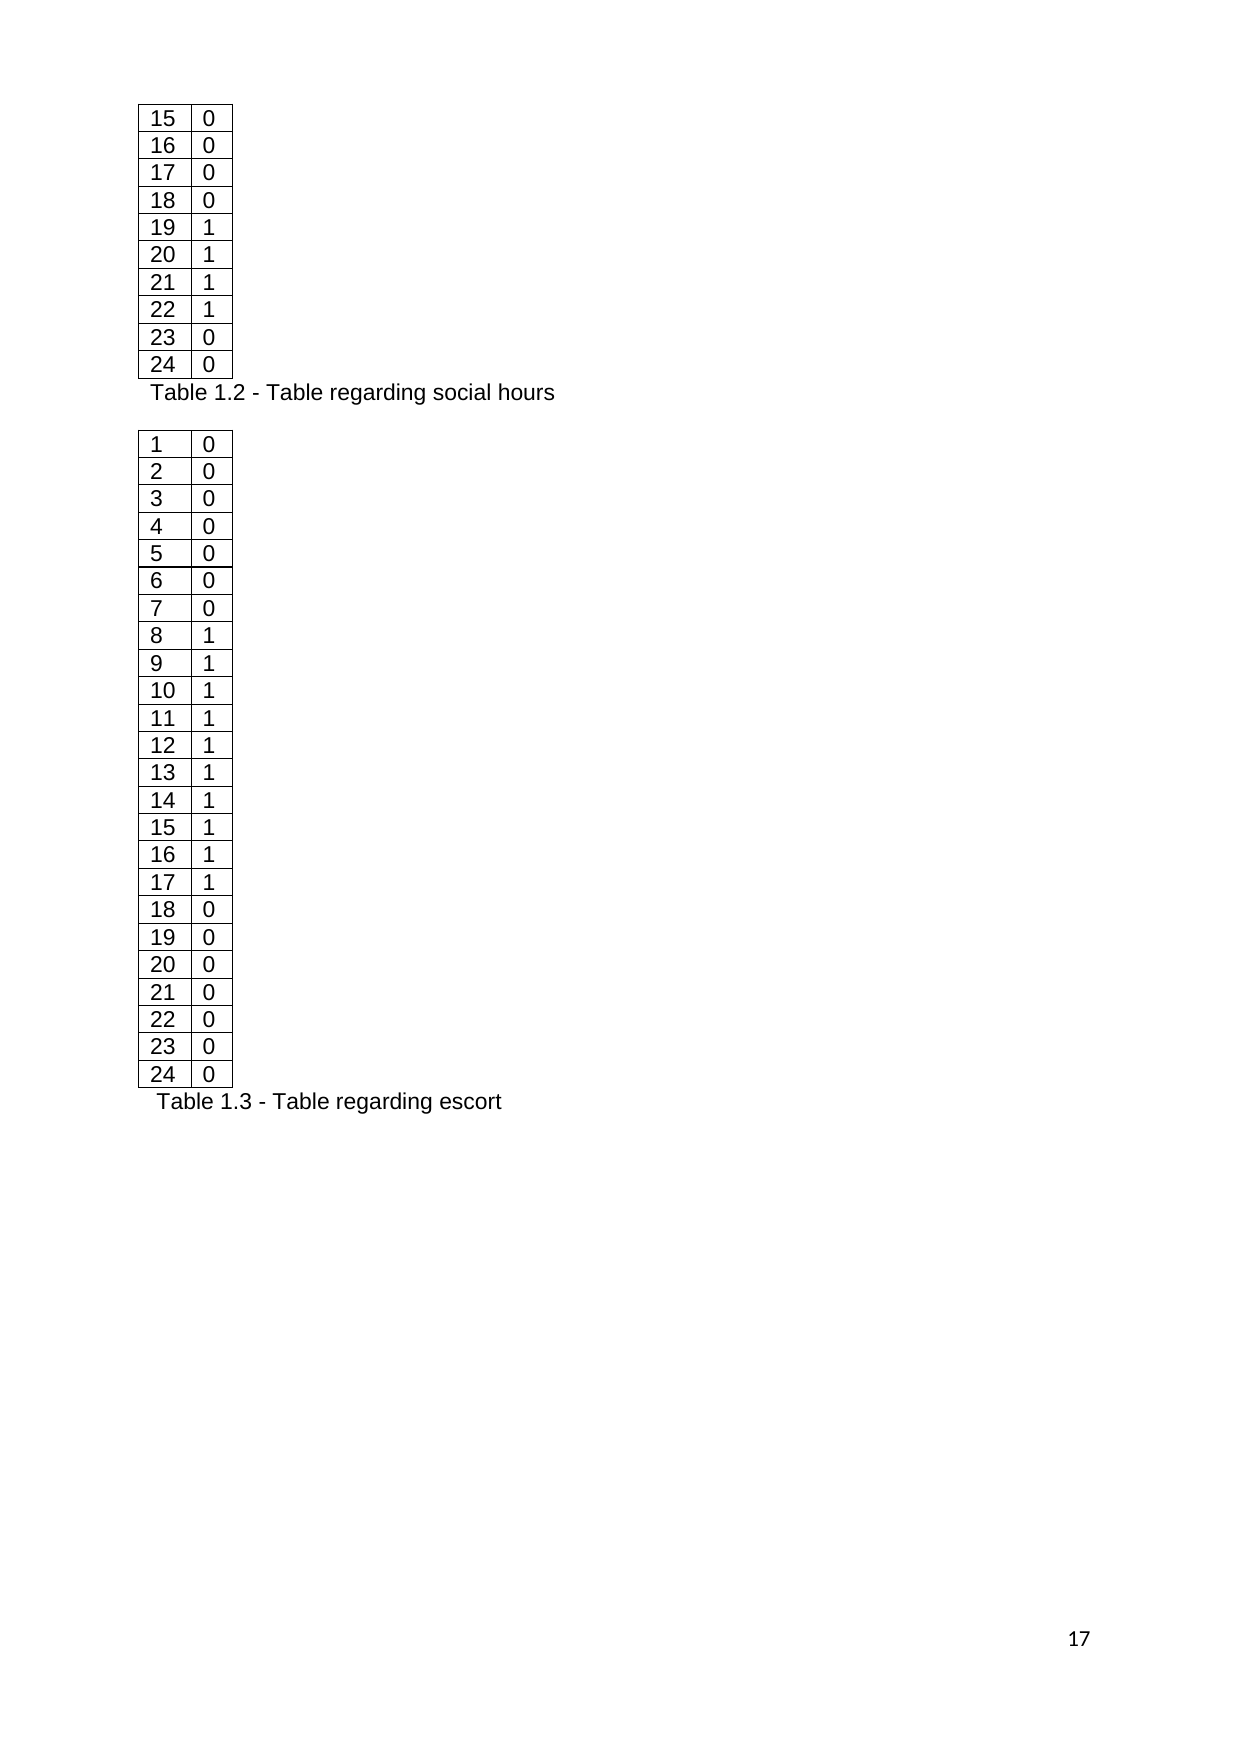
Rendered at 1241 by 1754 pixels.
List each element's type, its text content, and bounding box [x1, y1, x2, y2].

table_cell 17 [139, 159, 191, 186]
table_cell 1 [192, 705, 232, 731]
table_cell 1 [192, 677, 232, 703]
table_cell 22 [139, 1006, 191, 1032]
table_cell 1 [192, 732, 232, 758]
table_cell 0 [192, 540, 232, 566]
table_cell 14 [139, 787, 191, 813]
table_cell 1 [192, 622, 232, 649]
table_cell 16 [139, 132, 191, 158]
table_cell 23 [139, 1033, 191, 1059]
table_cell 1 [192, 787, 232, 813]
table_cell 15 [139, 814, 191, 840]
table_header 1 [139, 431, 191, 457]
table_cell 0 [192, 159, 232, 186]
table_cell 17 [139, 869, 191, 895]
table_cell 6 [139, 568, 191, 594]
table_cell 18 [139, 896, 191, 923]
table_cell 1 [192, 296, 232, 323]
table_cell 11 [139, 705, 191, 731]
table_cell 0 [192, 568, 232, 594]
table_cell 22 [139, 296, 191, 323]
text Table 1.2 - Table regarding social hours [150, 378, 1090, 405]
table_cell 16 [139, 841, 191, 868]
table_cell 10 [139, 677, 191, 703]
table_cell 23 [139, 324, 191, 350]
table_cell 0 [192, 979, 232, 1005]
table_cell 1 [192, 814, 232, 840]
table_cell 0 [192, 513, 232, 539]
table_cell 9 [139, 650, 191, 676]
table_cell 19 [139, 214, 191, 240]
table_cell 24 [139, 351, 191, 377]
table_cell 21 [139, 979, 191, 1005]
table_cell 4 [139, 513, 191, 539]
table_cell 8 [139, 622, 191, 649]
table_cell 0 [192, 595, 232, 621]
table_cell 3 [139, 485, 191, 512]
table_cell 21 [139, 269, 191, 295]
table_cell 0 [192, 187, 232, 213]
table_cell 0 [192, 458, 232, 484]
table_cell 1 [192, 241, 232, 268]
table_cell 2 [139, 458, 191, 484]
table_header 0 [192, 431, 232, 457]
table_cell 0 [192, 951, 232, 977]
table_cell 24 [139, 1061, 191, 1087]
table_cell 18 [139, 187, 191, 213]
table_cell 1 [192, 759, 232, 786]
table_cell 7 [139, 595, 191, 621]
table_cell 0 [192, 924, 232, 950]
table_cell 0 [192, 324, 232, 350]
table_cell 0 [192, 896, 232, 923]
table_cell 1 [192, 214, 232, 240]
table_cell 0 [192, 1061, 232, 1087]
table_cell 20 [139, 951, 191, 977]
table_cell 0 [192, 132, 232, 158]
table_cell 0 [192, 1033, 232, 1059]
table_cell 12 [139, 732, 191, 758]
table_cell 5 [139, 540, 191, 566]
table_cell 1 [192, 841, 232, 868]
table_cell 20 [139, 241, 191, 268]
table_cell 0 [192, 1006, 232, 1032]
table_cell 1 [192, 650, 232, 676]
table_cell 0 [192, 485, 232, 512]
table_cell 15 [139, 105, 191, 131]
table_cell 1 [192, 269, 232, 295]
table_cell 0 [192, 351, 232, 377]
table_cell 0 [192, 105, 232, 131]
table_cell 13 [139, 759, 191, 786]
table_cell 1 [192, 869, 232, 895]
table_cell 19 [139, 924, 191, 950]
text Table 1.3 - Table regarding escort [150, 1088, 1090, 1114]
